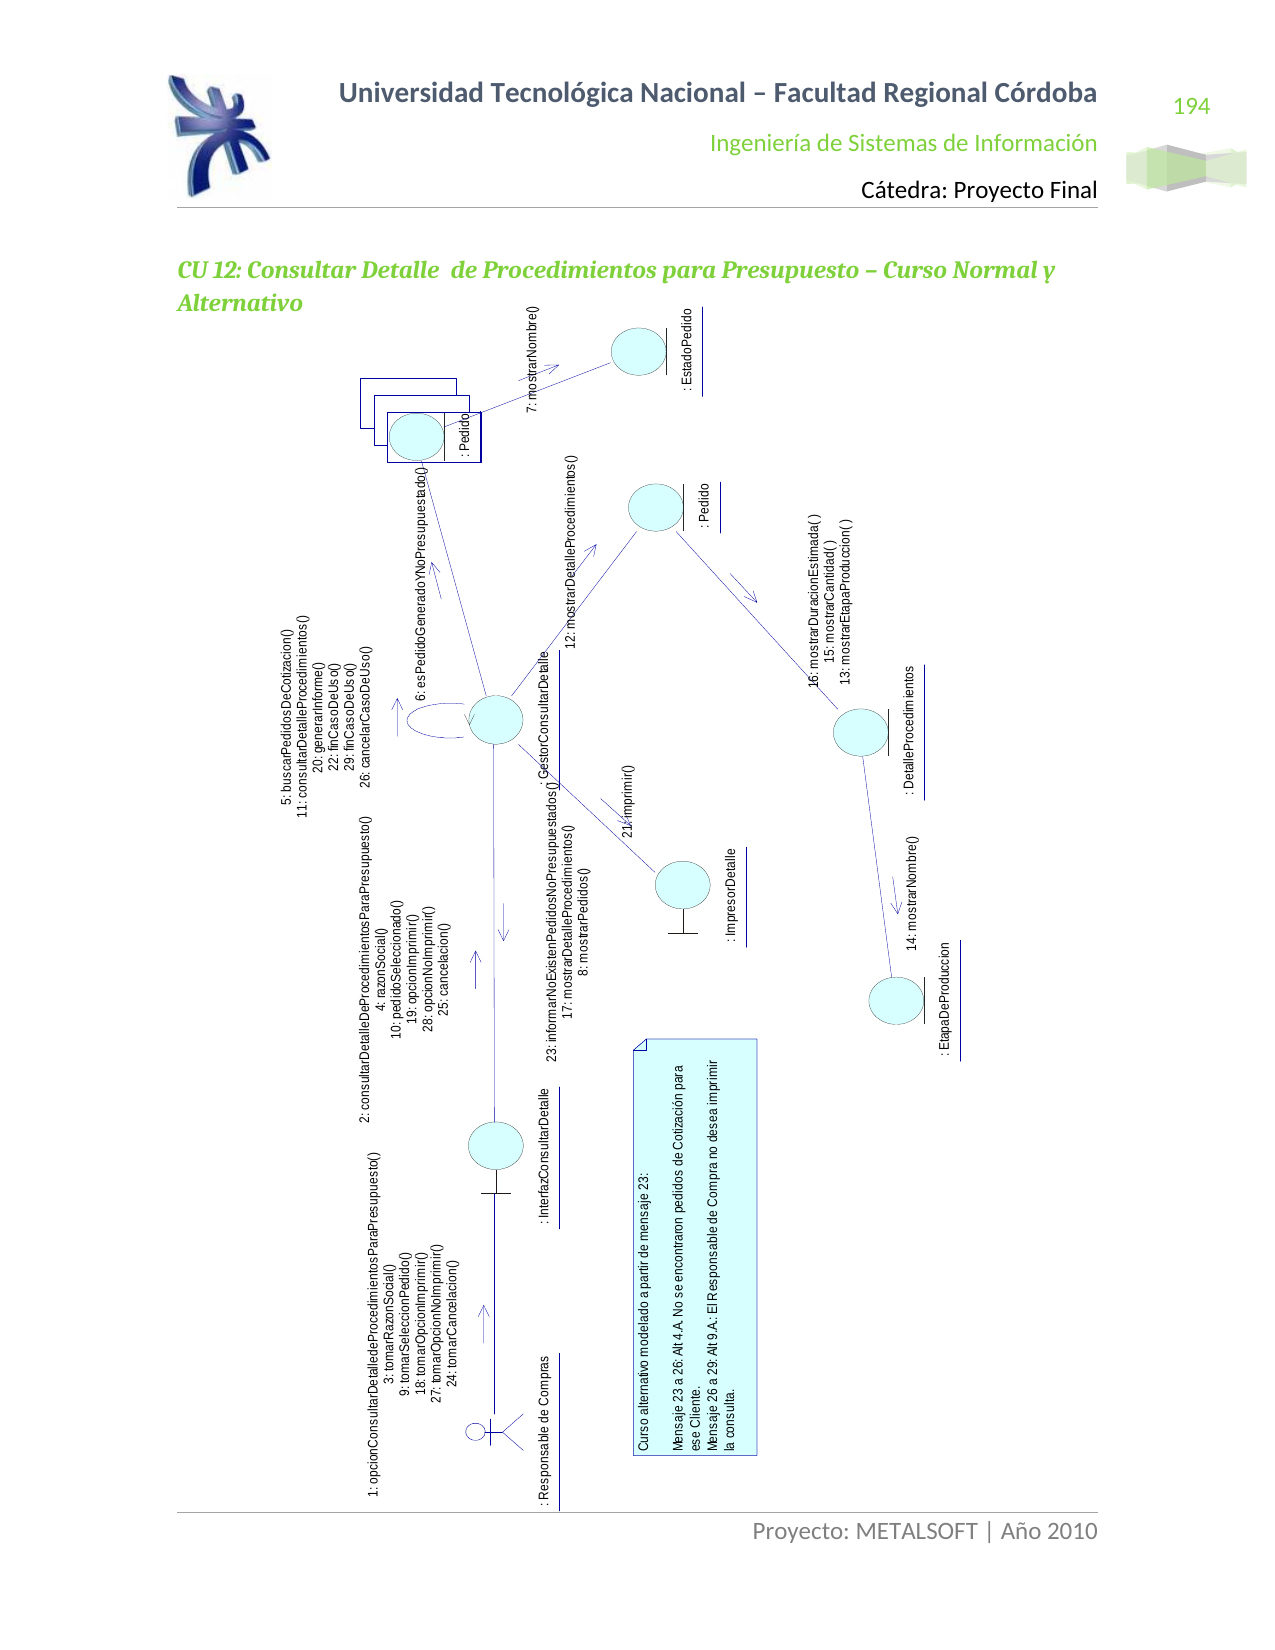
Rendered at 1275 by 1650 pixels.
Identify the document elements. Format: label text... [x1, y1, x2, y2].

picture [167, 74, 272, 199]
text CU 12: Consultar Detalle de Procedimientos para Presupuesto – Curso Normal y Alternativo [177, 256, 1098, 318]
